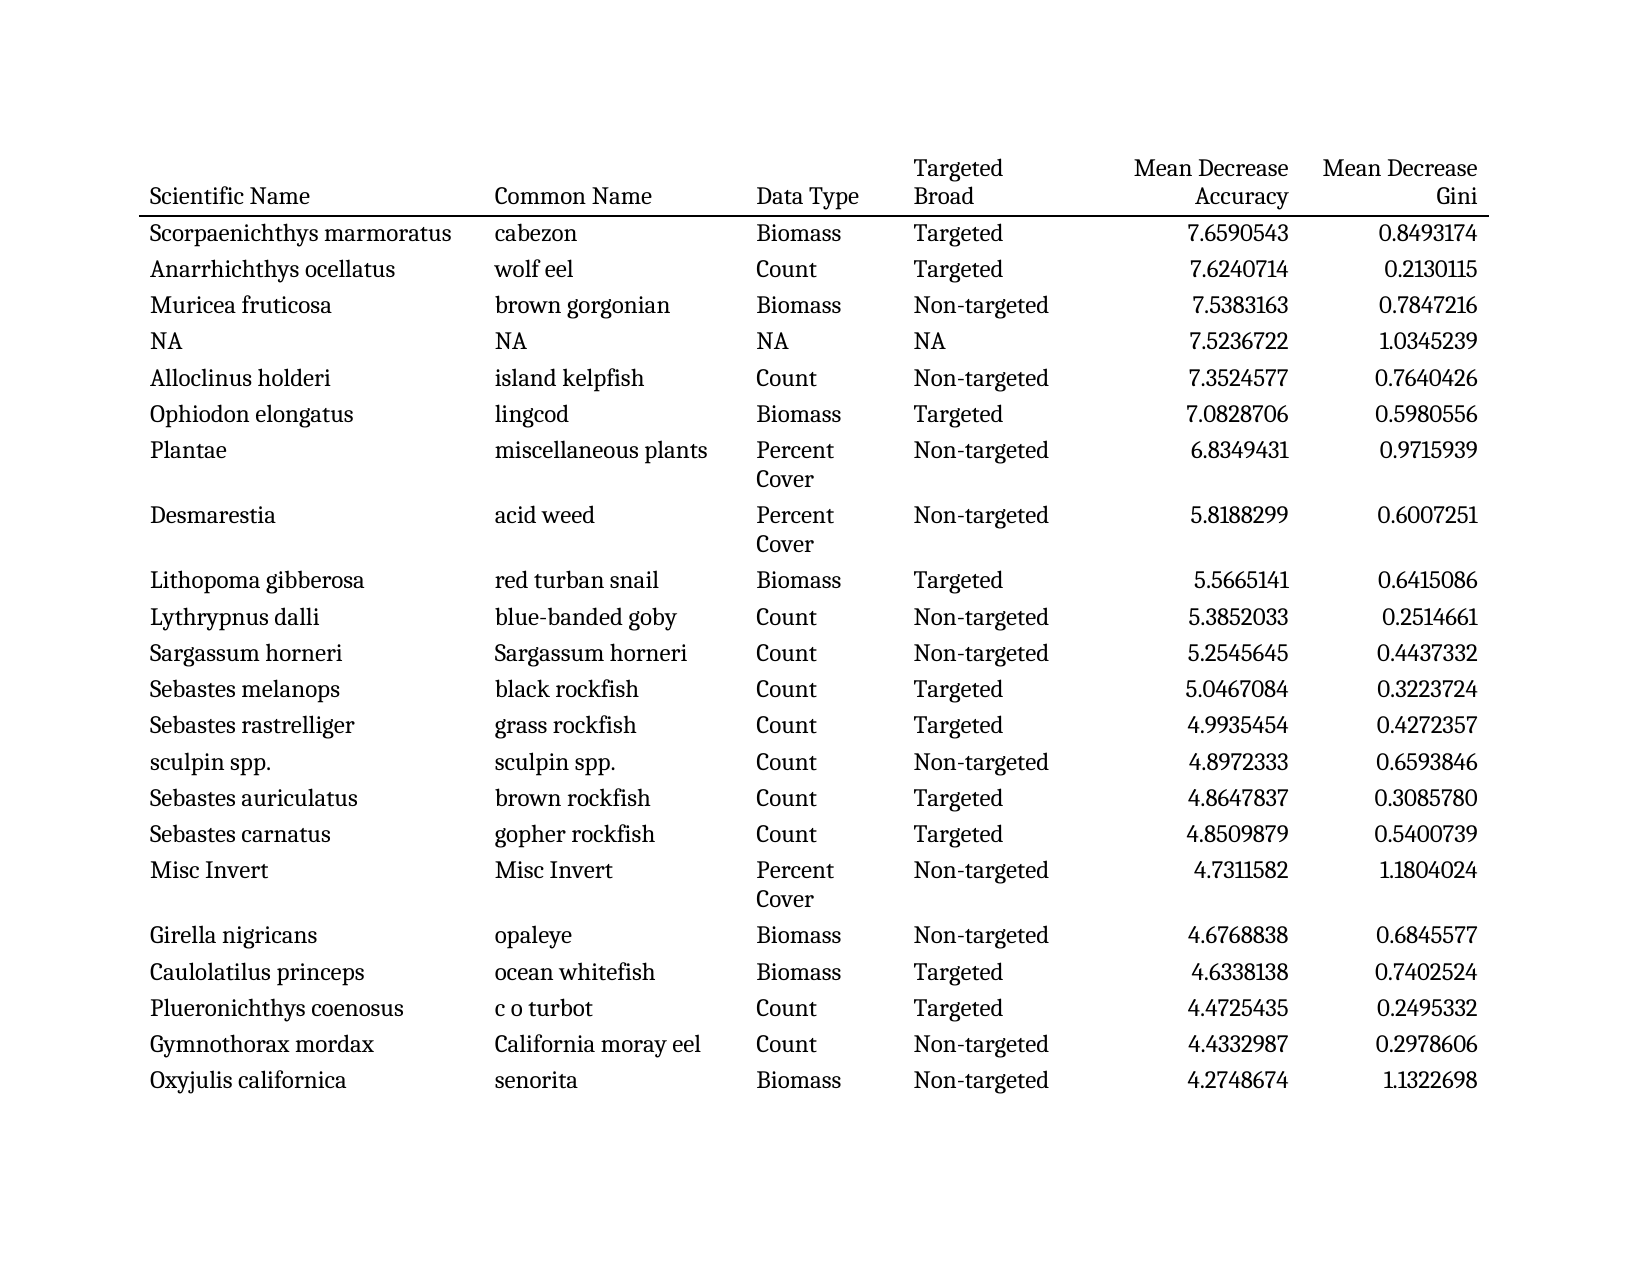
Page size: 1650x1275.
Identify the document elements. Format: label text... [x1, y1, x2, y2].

table_cell Count [745, 635, 902, 671]
table_cell Sargassum horneri [483, 635, 745, 671]
table_cell Sebastes auriculatus [139, 780, 483, 816]
table_cell 1.0345239 [1300, 324, 1489, 360]
table_cell 0.3223724 [1300, 671, 1489, 707]
table_cell 4.6768838 [1074, 918, 1300, 954]
table_cell Targeted [902, 671, 1074, 707]
table_cell Scorpaenichthys marmoratus [139, 217, 483, 251]
table_cell Targeted [902, 954, 1074, 990]
table_cell NA [745, 324, 902, 360]
table_cell Non-targeted [902, 433, 1074, 497]
table_cell Non-targeted [902, 498, 1074, 562]
table_cell 4.8509879 [1074, 816, 1300, 852]
table_cell Plueronichthys coenosus [139, 990, 483, 1026]
table_cell sculpin spp. [139, 744, 483, 780]
table_cell Anarrhichthys ocellatus [139, 251, 483, 287]
table_cell grass rockfish [483, 707, 745, 744]
table_cell 0.5980556 [1300, 396, 1489, 432]
table_cell Biomass [745, 1063, 902, 1099]
table_cell 4.8647837 [1074, 780, 1300, 816]
table_cell 4.4332987 [1074, 1026, 1300, 1062]
table_cell Misc Invert [483, 853, 745, 917]
table_cell cabezon [483, 217, 745, 251]
table_cell Gymnothorax mordax [139, 1026, 483, 1062]
table_cell Non-targeted [902, 360, 1074, 396]
table_cell c o turbot [483, 990, 745, 1026]
table_cell Non-targeted [902, 744, 1074, 780]
table_cell 5.2545645 [1074, 635, 1300, 671]
table_cell 7.6240714 [1074, 251, 1300, 287]
table_cell NA [483, 324, 745, 360]
table_header Data Type [745, 150, 902, 215]
table_cell 4.7311582 [1074, 853, 1300, 917]
table_cell 0.8493174 [1300, 217, 1489, 251]
table_cell 0.6415086 [1300, 562, 1489, 599]
table_cell 7.6590543 [1074, 217, 1300, 251]
table_cell Targeted [902, 780, 1074, 816]
table_cell 0.2495332 [1300, 990, 1489, 1026]
table_cell Targeted [902, 707, 1074, 744]
table_cell Desmarestia [139, 498, 483, 562]
table_cell 0.4272357 [1300, 707, 1489, 744]
table_cell brown gorgonian [483, 287, 745, 324]
table_cell brown rockfish [483, 780, 745, 816]
table_cell Non-targeted [902, 599, 1074, 635]
table_cell 0.3085780 [1300, 780, 1489, 816]
table_cell 5.0467084 [1074, 671, 1300, 707]
table_cell Targeted [902, 816, 1074, 852]
table_cell 0.7640426 [1300, 360, 1489, 396]
table_cell senorita [483, 1063, 745, 1099]
table_cell ocean whitefish [483, 954, 745, 990]
table_cell Count [745, 990, 902, 1026]
table_cell Targeted [902, 217, 1074, 251]
table_cell Count [745, 360, 902, 396]
table_cell 0.7402524 [1300, 954, 1489, 990]
table_cell 0.4437332 [1300, 635, 1489, 671]
table_cell wolf eel [483, 251, 745, 287]
table_cell 0.2130115 [1300, 251, 1489, 287]
table_cell Muricea fruticosa [139, 287, 483, 324]
table_cell 7.3524577 [1074, 360, 1300, 396]
table_cell 1.1804024 [1300, 853, 1489, 917]
table_cell Misc Invert [139, 853, 483, 917]
table_header Targeted Broad [902, 150, 1074, 215]
table_cell 5.3852033 [1074, 599, 1300, 635]
table_cell Biomass [745, 954, 902, 990]
table_cell 0.6007251 [1300, 498, 1489, 562]
table_cell Oxyjulis californica [139, 1063, 483, 1099]
table_cell Ophiodon elongatus [139, 396, 483, 432]
table_cell 4.4725435 [1074, 990, 1300, 1026]
table_cell island kelpfish [483, 360, 745, 396]
table_cell 4.6338138 [1074, 954, 1300, 990]
table_cell acid weed [483, 498, 745, 562]
table_cell 4.8972333 [1074, 744, 1300, 780]
table_cell 5.5665141 [1074, 562, 1300, 599]
table_cell 0.6845577 [1300, 918, 1489, 954]
table_cell Biomass [745, 217, 902, 251]
table_cell sculpin spp. [483, 744, 745, 780]
table_cell Sebastes melanops [139, 671, 483, 707]
table_cell Sargassum horneri [139, 635, 483, 671]
table_cell 6.8349431 [1074, 433, 1300, 497]
table_cell 7.5236722 [1074, 324, 1300, 360]
table_cell 0.5400739 [1300, 816, 1489, 852]
table_header Common Name [483, 150, 745, 215]
table_cell Biomass [745, 918, 902, 954]
table_cell Count [745, 707, 902, 744]
table_cell 0.7847216 [1300, 287, 1489, 324]
table_cell Plantae [139, 433, 483, 497]
table_cell Count [745, 780, 902, 816]
table_cell Lythrypnus dalli [139, 599, 483, 635]
table_cell lingcod [483, 396, 745, 432]
table_cell Alloclinus holderi [139, 360, 483, 396]
table_cell 4.9935454 [1074, 707, 1300, 744]
table_cell 1.1322698 [1300, 1063, 1489, 1099]
table_cell Count [745, 816, 902, 852]
table_cell 5.8188299 [1074, 498, 1300, 562]
table_cell gopher rockfish [483, 816, 745, 852]
table_header Mean Decrease Accuracy [1074, 150, 1300, 215]
table_cell Biomass [745, 287, 902, 324]
table_cell Percent Cover [745, 853, 902, 917]
table_cell Percent Cover [745, 498, 902, 562]
table_cell NA [139, 324, 483, 360]
table_cell black rockfish [483, 671, 745, 707]
table_cell California moray eel [483, 1026, 745, 1062]
table_cell Non-targeted [902, 853, 1074, 917]
table_cell 0.9715939 [1300, 433, 1489, 497]
table_cell Non-targeted [902, 918, 1074, 954]
table_cell Targeted [902, 562, 1074, 599]
table_cell Count [745, 599, 902, 635]
table_header Mean Decrease Gini [1300, 150, 1489, 215]
table_header Scientific Name [139, 150, 483, 215]
table_cell Count [745, 671, 902, 707]
table_cell Non-targeted [902, 1063, 1074, 1099]
table_cell Targeted [902, 990, 1074, 1026]
table_cell Biomass [745, 396, 902, 432]
table_cell Targeted [902, 396, 1074, 432]
table_cell Percent Cover [745, 433, 902, 497]
table_cell Non-targeted [902, 635, 1074, 671]
table_cell opaleye [483, 918, 745, 954]
table_cell Count [745, 251, 902, 287]
table_cell Count [745, 1026, 902, 1062]
table_cell 0.2514661 [1300, 599, 1489, 635]
table_cell 0.6593846 [1300, 744, 1489, 780]
table_cell Biomass [745, 562, 902, 599]
table_cell Non-targeted [902, 1026, 1074, 1062]
table_cell 7.5383163 [1074, 287, 1300, 324]
table_cell NA [902, 324, 1074, 360]
table_cell Girella nigricans [139, 918, 483, 954]
table_cell Sebastes carnatus [139, 816, 483, 852]
table_cell Count [745, 744, 902, 780]
table_cell Sebastes rastrelliger [139, 707, 483, 744]
table_cell red turban snail [483, 562, 745, 599]
table_cell Targeted [902, 251, 1074, 287]
table_cell 0.2978606 [1300, 1026, 1489, 1062]
table_cell Non-targeted [902, 287, 1074, 324]
table_cell miscellaneous plants [483, 433, 745, 497]
table_cell 7.0828706 [1074, 396, 1300, 432]
table_cell 4.2748674 [1074, 1063, 1300, 1099]
table_cell Lithopoma gibberosa [139, 562, 483, 599]
table_cell blue-banded goby [483, 599, 745, 635]
table_cell Caulolatilus princeps [139, 954, 483, 990]
